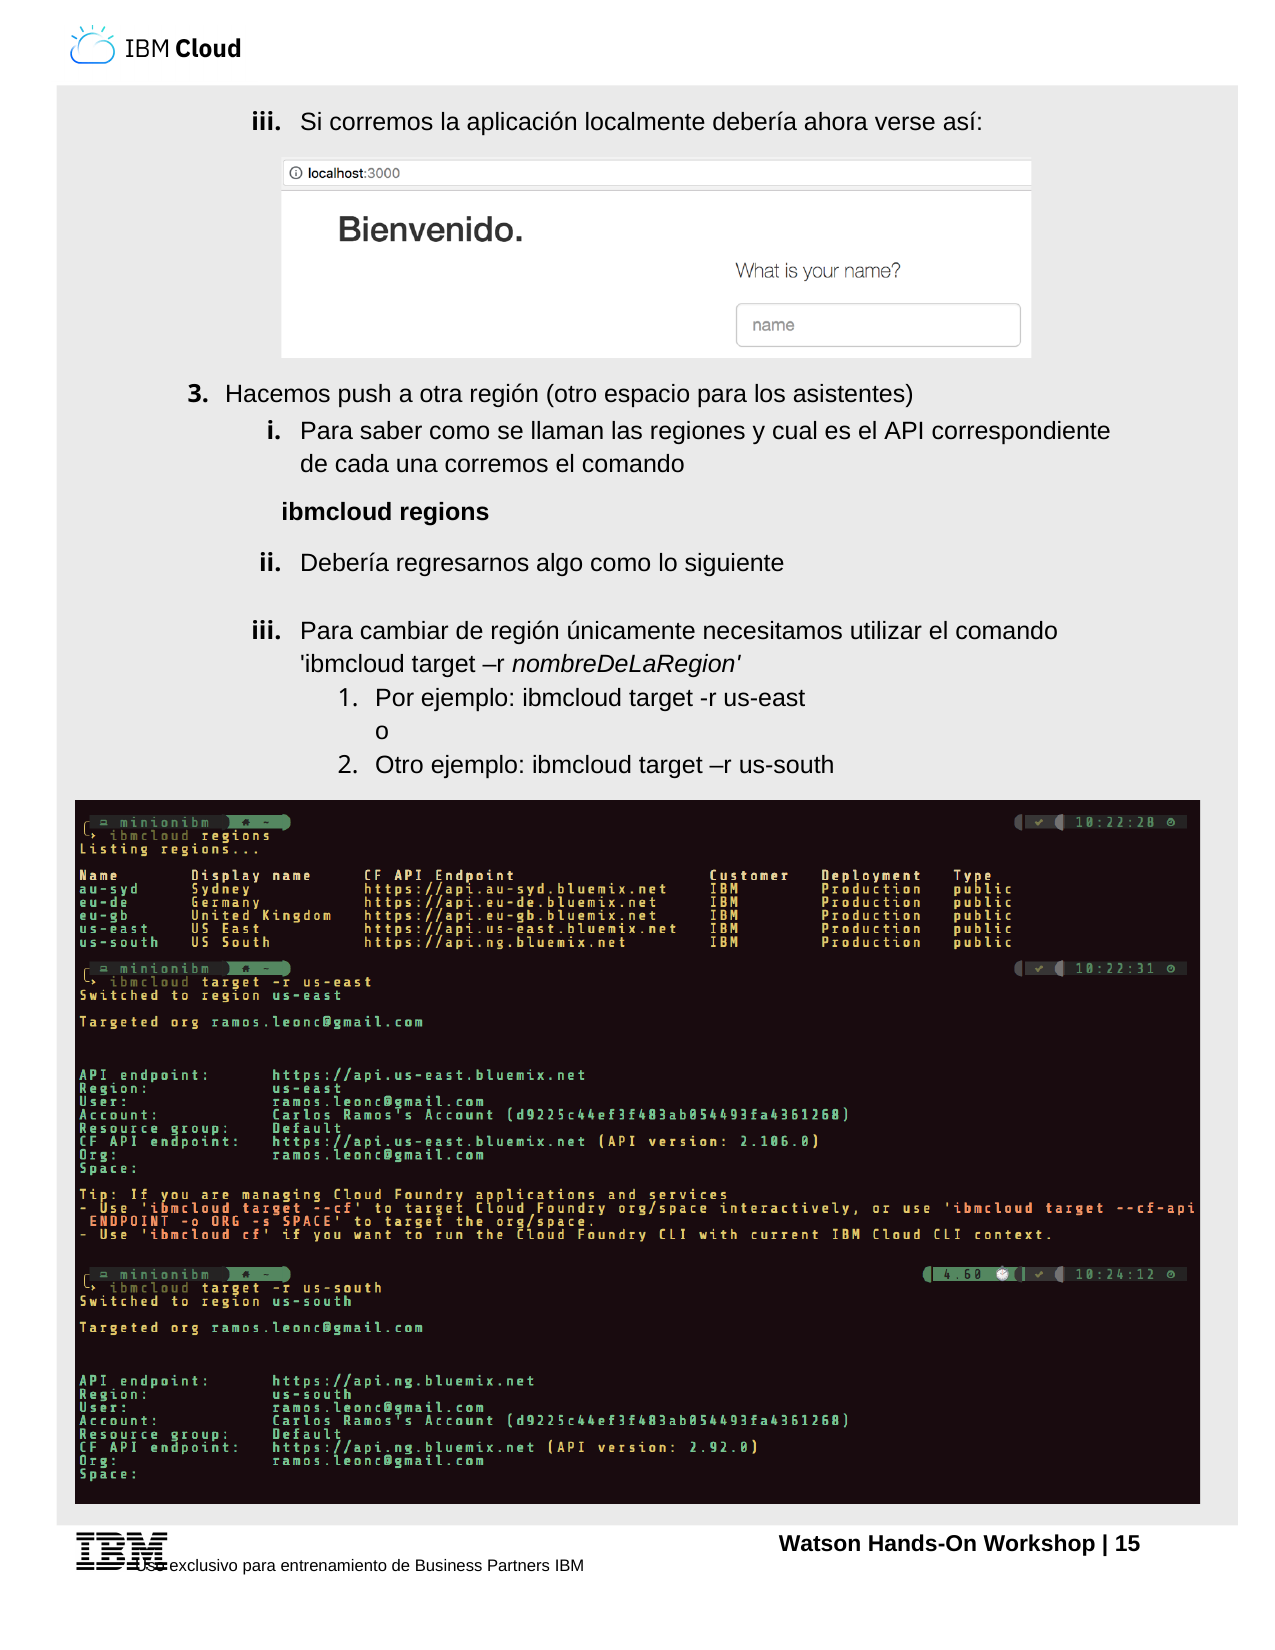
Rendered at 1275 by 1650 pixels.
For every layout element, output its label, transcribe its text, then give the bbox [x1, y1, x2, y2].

list Otro ejemplo: ibmcloud target –r us-south [337, 747, 1140, 781]
list Hacemos push a otra región (otro espacio para los asistentes) [187, 376, 1140, 410]
picture [51, 25, 259, 82]
picture [75, 800, 1200, 1504]
list Si corremos la aplicación localmente debería ahora verse así: [281, 104, 1140, 138]
text ibmcloud regions [281, 497, 1140, 526]
list Por ejemplo: ibmcloud target -r us-east o [337, 680, 1140, 745]
list Para cambiar de región únicamente necesitamos utilizar el comando 'ibmcloud target –r nombreDeLaRegion' [281, 612, 1140, 677]
picture [281, 157, 1032, 358]
picture [75, 1531, 170, 1572]
list Para saber como se llaman las regiones y cual es el API correspondiente de cada una corremos el comando [281, 413, 1140, 478]
list Debería regresarnos algo como lo siguiente [281, 544, 1140, 578]
